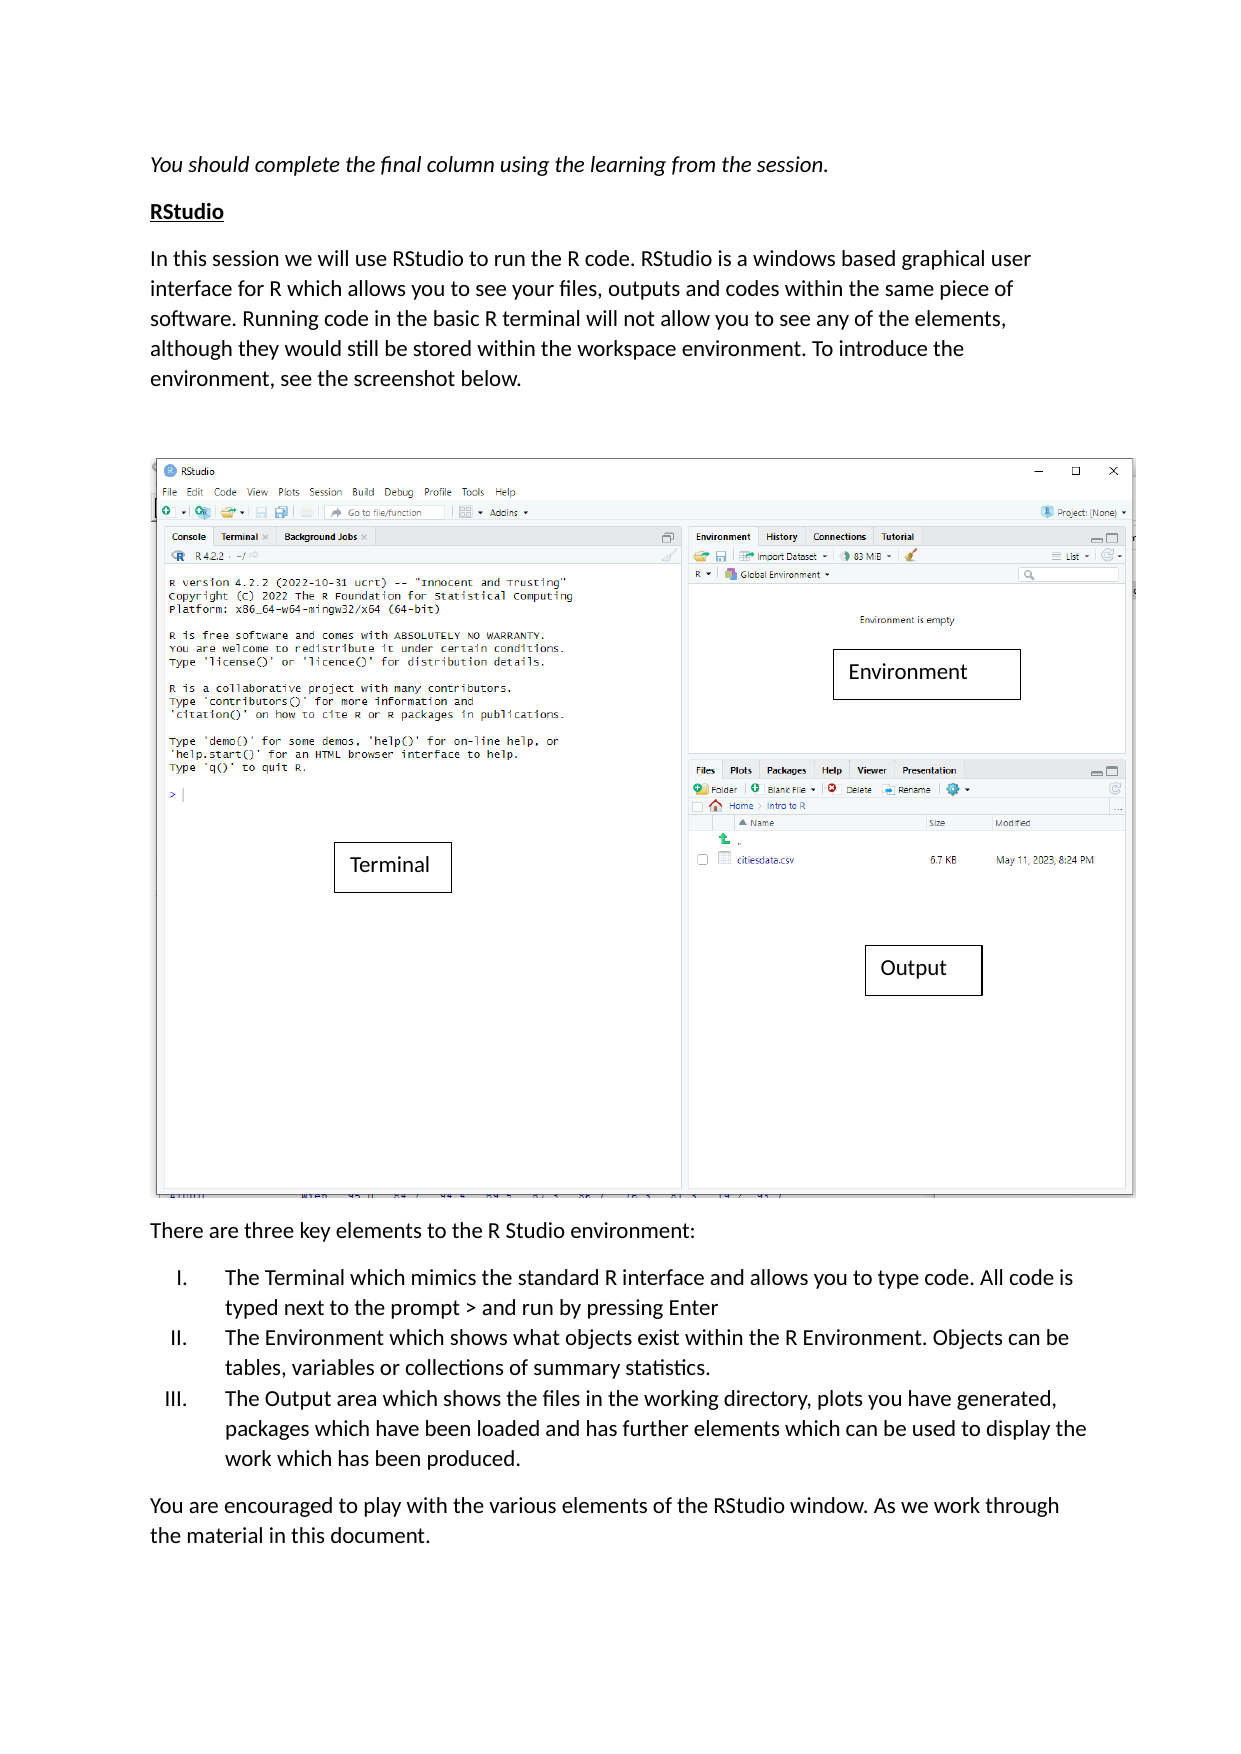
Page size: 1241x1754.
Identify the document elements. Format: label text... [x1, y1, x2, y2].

text You should complete the final column using the learning from the session. [150, 150, 1090, 178]
list The Terminal which mimics the standard R interface and allows you to type code. All code is typed next to the prompt > and run by pressing Enter [187, 1263, 1090, 1321]
text In this session we will use RStudio to run the R code. RStudio is a windows based graphical user interface for R which allows you to see your files, outputs and codes within the same piece of software. Running code in the basic R terminal will not allow you to see any of the elements, although they would still be stored within the workspace environment. To introduce the environment, see the screenshot below. [150, 244, 1090, 393]
text You are encouraged to play with the various elements of the RStudio window. As we work through the material in this document. [150, 1491, 1090, 1549]
picture [150, 458, 1136, 1198]
list The Output area which shows the files in the working directory, plots you have generated, packages which have been loaded and has further elements which can be used to display the work which has been produced. [187, 1384, 1090, 1472]
list The Environment which shows what objects exist within the R Environment. Objects can be tables, variables or collections of summary statistics. [187, 1323, 1090, 1381]
text RStudio [150, 197, 1090, 225]
text There are three key elements to the R Studio environment: [150, 1216, 1090, 1244]
